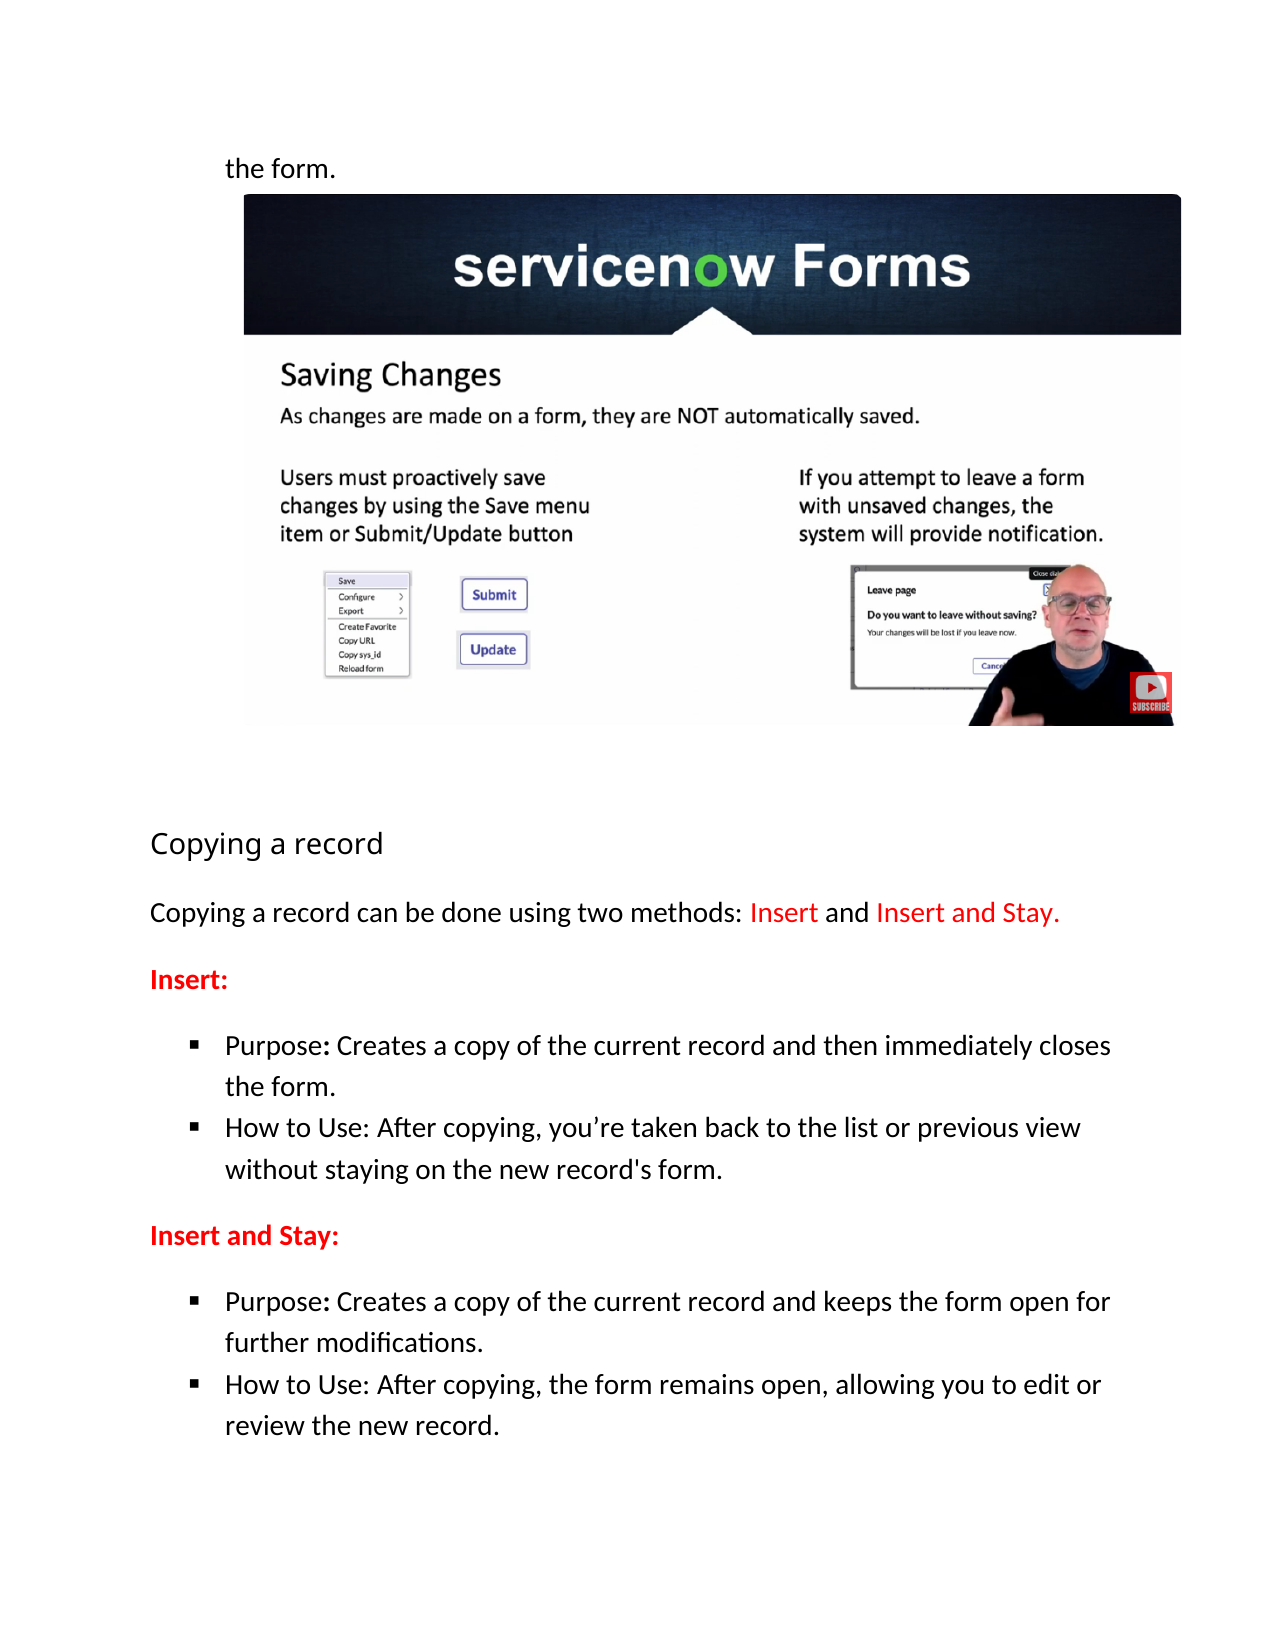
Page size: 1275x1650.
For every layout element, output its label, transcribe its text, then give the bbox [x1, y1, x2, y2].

text Copying a record can be done using two methods: Insert and Insert and Stay. [150, 894, 1125, 930]
text Insert and Stay: [150, 1217, 1125, 1253]
list How to Use: After copying, the form remains open, allowing you to edit or review the new record. [187, 1366, 1125, 1443]
text Copying a record [150, 824, 1125, 863]
list How to Use: After copying, you’re taken back to the list or previous view without staying on the new record's form. [187, 1109, 1125, 1186]
list Purpose: Creates a copy of the current record and then immediately closes the form. [187, 1027, 1125, 1104]
text Insert: [150, 961, 1125, 996]
list Purpose: Creates a copy of the current record and keeps the form open for further modifications. [187, 1283, 1125, 1360]
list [187, 150, 1125, 727]
